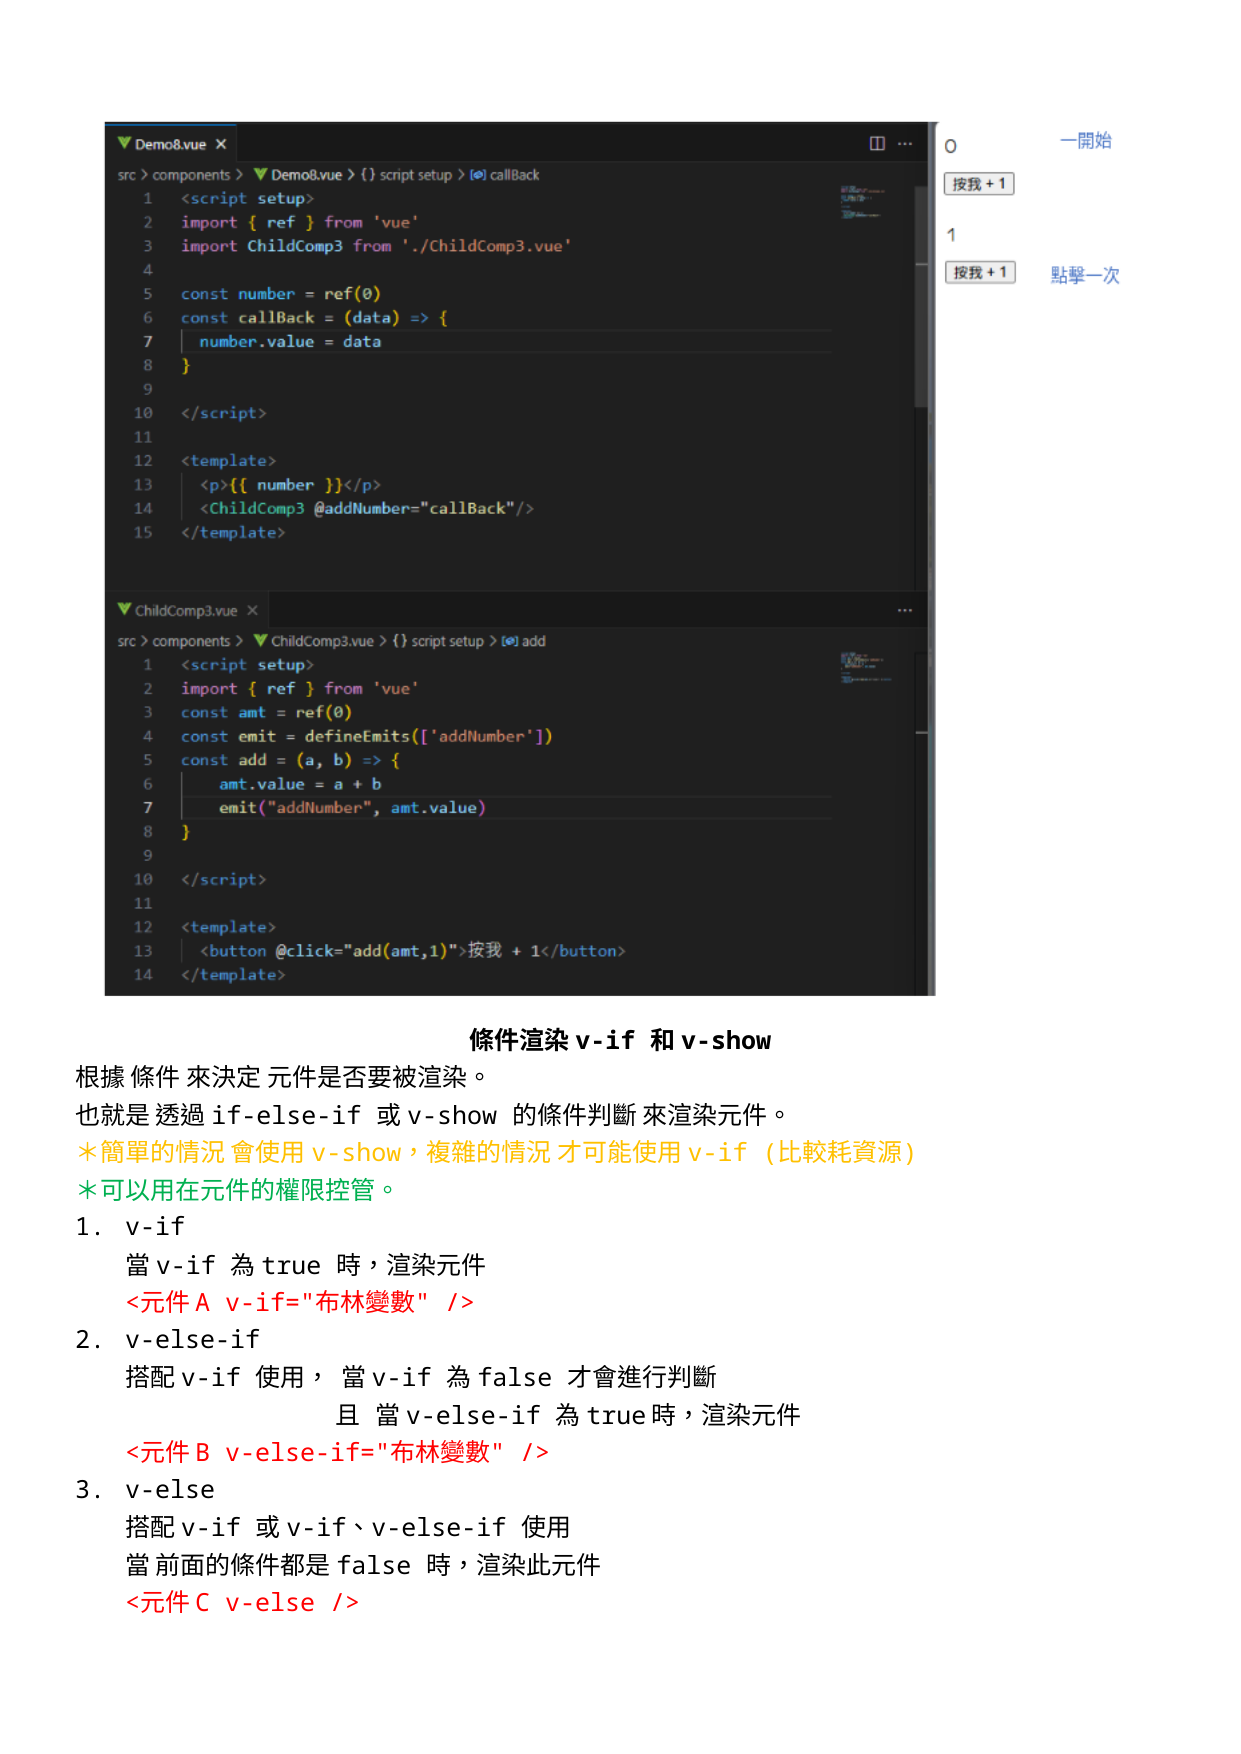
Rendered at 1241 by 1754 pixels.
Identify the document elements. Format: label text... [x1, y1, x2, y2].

list 搭配 v-if 使用， 當 v-if 為 false 才會進行判斷 [125, 1357, 1165, 1394]
text ＊簡單的情況 會使用 v-show，複雜的情況 才可能使用 v-if (比較耗資源) [75, 1132, 1165, 1169]
list <元件A v-if="布林變數" /> [125, 1282, 1165, 1319]
list v-else [75, 1469, 1165, 1507]
list v-if 當 v-if 為 true 時，渲染元件 [75, 1207, 1165, 1282]
text 也就是 透過 if-else-if 或 v-show 的條件判斷 來渲染元件。 [75, 1094, 1165, 1132]
list <元件C v-else /> [125, 1582, 1165, 1619]
text ＊可以用在元件的權限控管。 [75, 1169, 1165, 1207]
text 根據 條件 來決定 元件是否要被渲染。 [75, 1057, 1165, 1094]
list 且 當 v-else-if 為 true時，渲染元件 [125, 1394, 1165, 1432]
list 搭配 v-if 或 v-if、v-else-if 使用 [125, 1507, 1165, 1544]
list v-else-if [75, 1319, 1165, 1357]
subtitle 條件渲染 v-if 和 v-show [75, 1019, 1165, 1057]
list <元件B v-else-if="布林變數" /> [125, 1432, 1165, 1469]
list 當 前面的條件都是 false 時，渲染此元件 [125, 1544, 1165, 1582]
